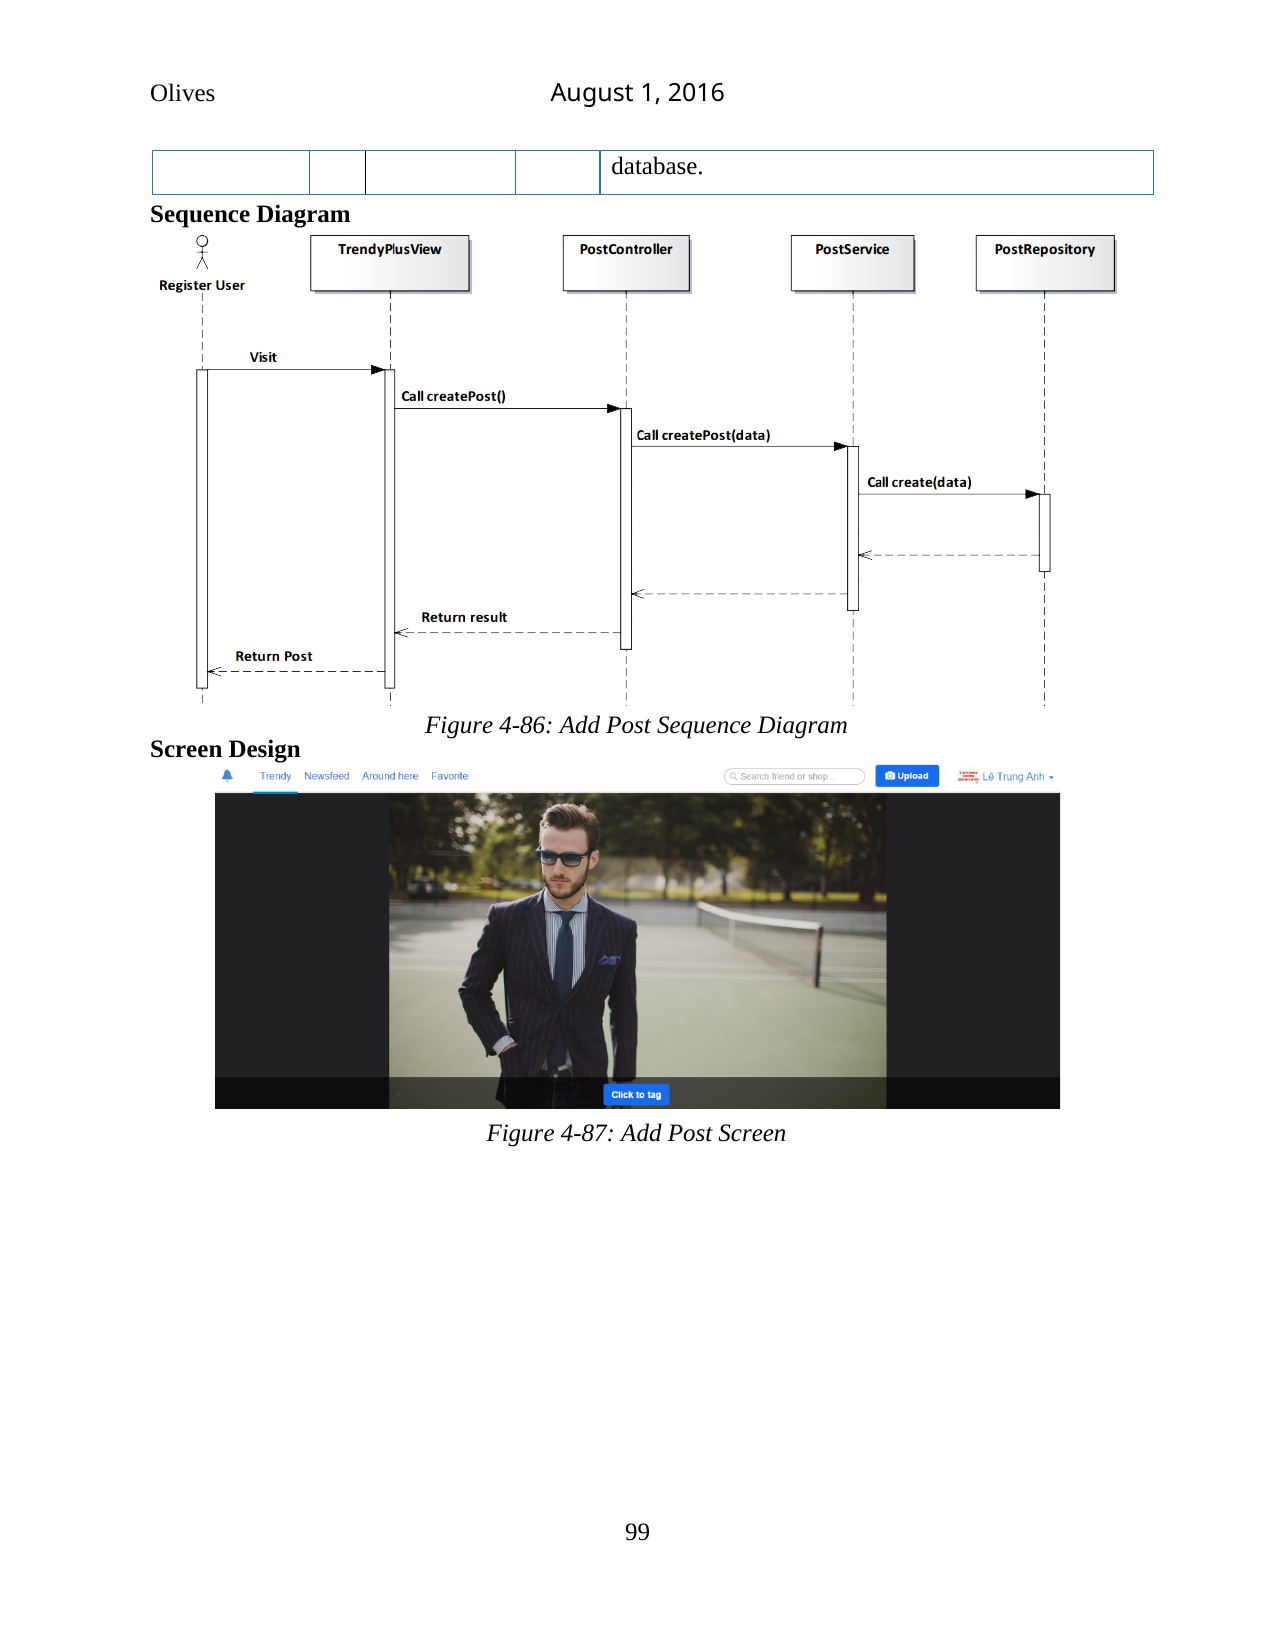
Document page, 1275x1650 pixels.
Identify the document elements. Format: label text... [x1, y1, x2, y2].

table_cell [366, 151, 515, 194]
picture [215, 764, 1061, 1109]
picture [150, 230, 1125, 715]
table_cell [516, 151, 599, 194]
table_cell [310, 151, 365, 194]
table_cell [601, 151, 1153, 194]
subtitle Screen Design [150, 734, 1125, 762]
subtitle Sequence Diagram [150, 199, 1125, 228]
